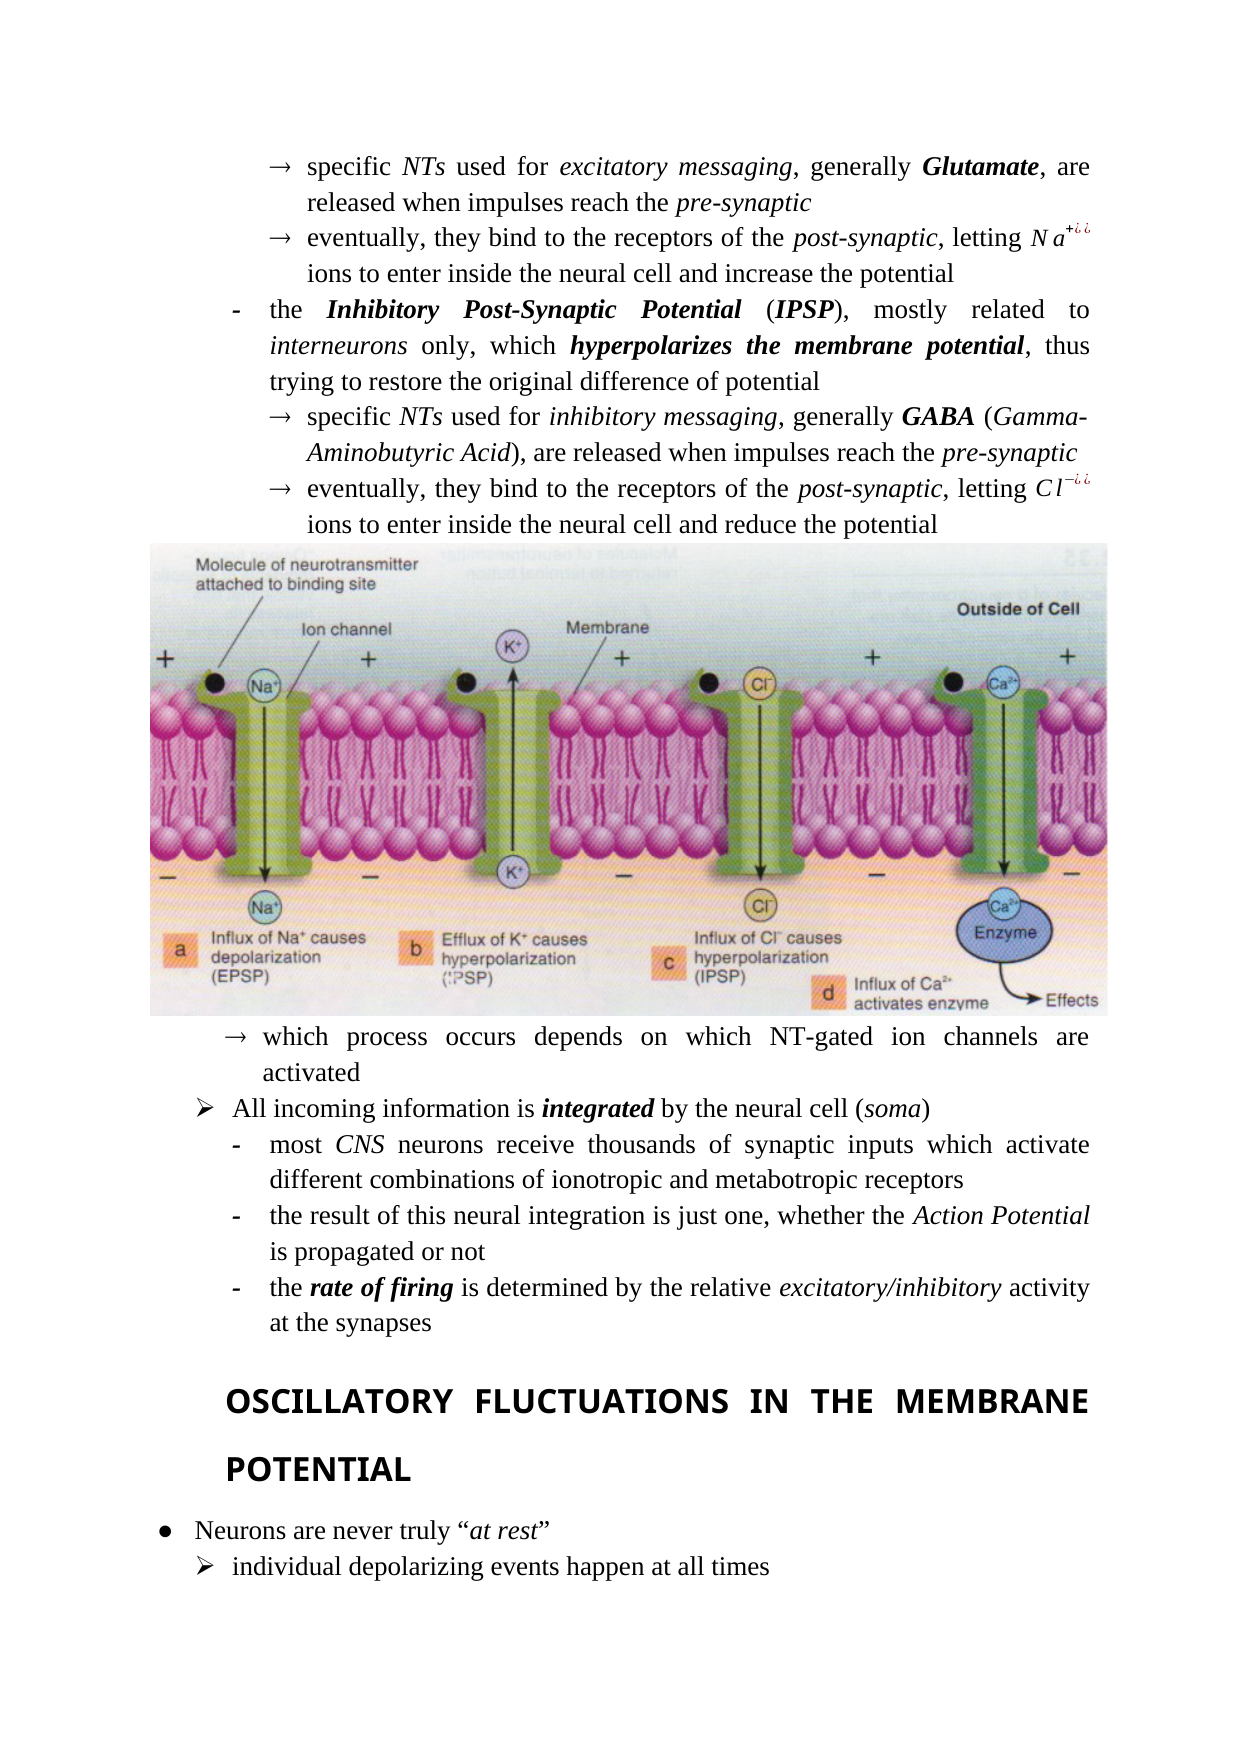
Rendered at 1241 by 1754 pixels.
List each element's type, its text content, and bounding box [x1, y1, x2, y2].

list eventually, they bind to the receptors of the post-synaptic, letting ions to enter inside the neural cell and increase the potential [269, 222, 1090, 288]
list most CNS neurons receive thousands of synaptic inputs which activate different combinations of ionotropic and metabotropic receptors [232, 1128, 1090, 1195]
list which process occurs depends on which NT-gated ion channels are activated [225, 1020, 1090, 1087]
list Neurons are never truly “at rest” [157, 1514, 1090, 1545]
list All incoming information is integrated by the neural cell (soma) [194, 1092, 1090, 1123]
subtitle OSCILLATORY FLUCTUATIONS IN THE MEMBRANE POTENTIAL [225, 1378, 1090, 1492]
list specific NTs used for excitatory messaging, generally Glutamate, are released when impulses reach the pre-synaptic [269, 150, 1090, 217]
list individual depolarizing events happen at all times [194, 1550, 1090, 1581]
picture [150, 543, 1108, 1016]
list specific NTs used for inhibitory messaging, generally GABA (Gamma-Aminobutyric Acid), are released when impulses reach the pre-synaptic [269, 400, 1090, 467]
list the rate of firing is determined by the relative excitatory/inhibitory activity at the synapses [232, 1271, 1090, 1338]
list the result of this neural integration is just one, whether the Action Potential is propagated or not [232, 1199, 1090, 1266]
list eventually, they bind to the receptors of the post-synaptic, letting ions to enter inside the neural cell and reduce the potential [269, 472, 1090, 539]
list the Inhibitory Post-Synaptic Potential (IPSP), mostly related to interneurons only, which hyperpolarizes the membrane potential, thus trying to restore the original difference of potential [232, 293, 1090, 396]
